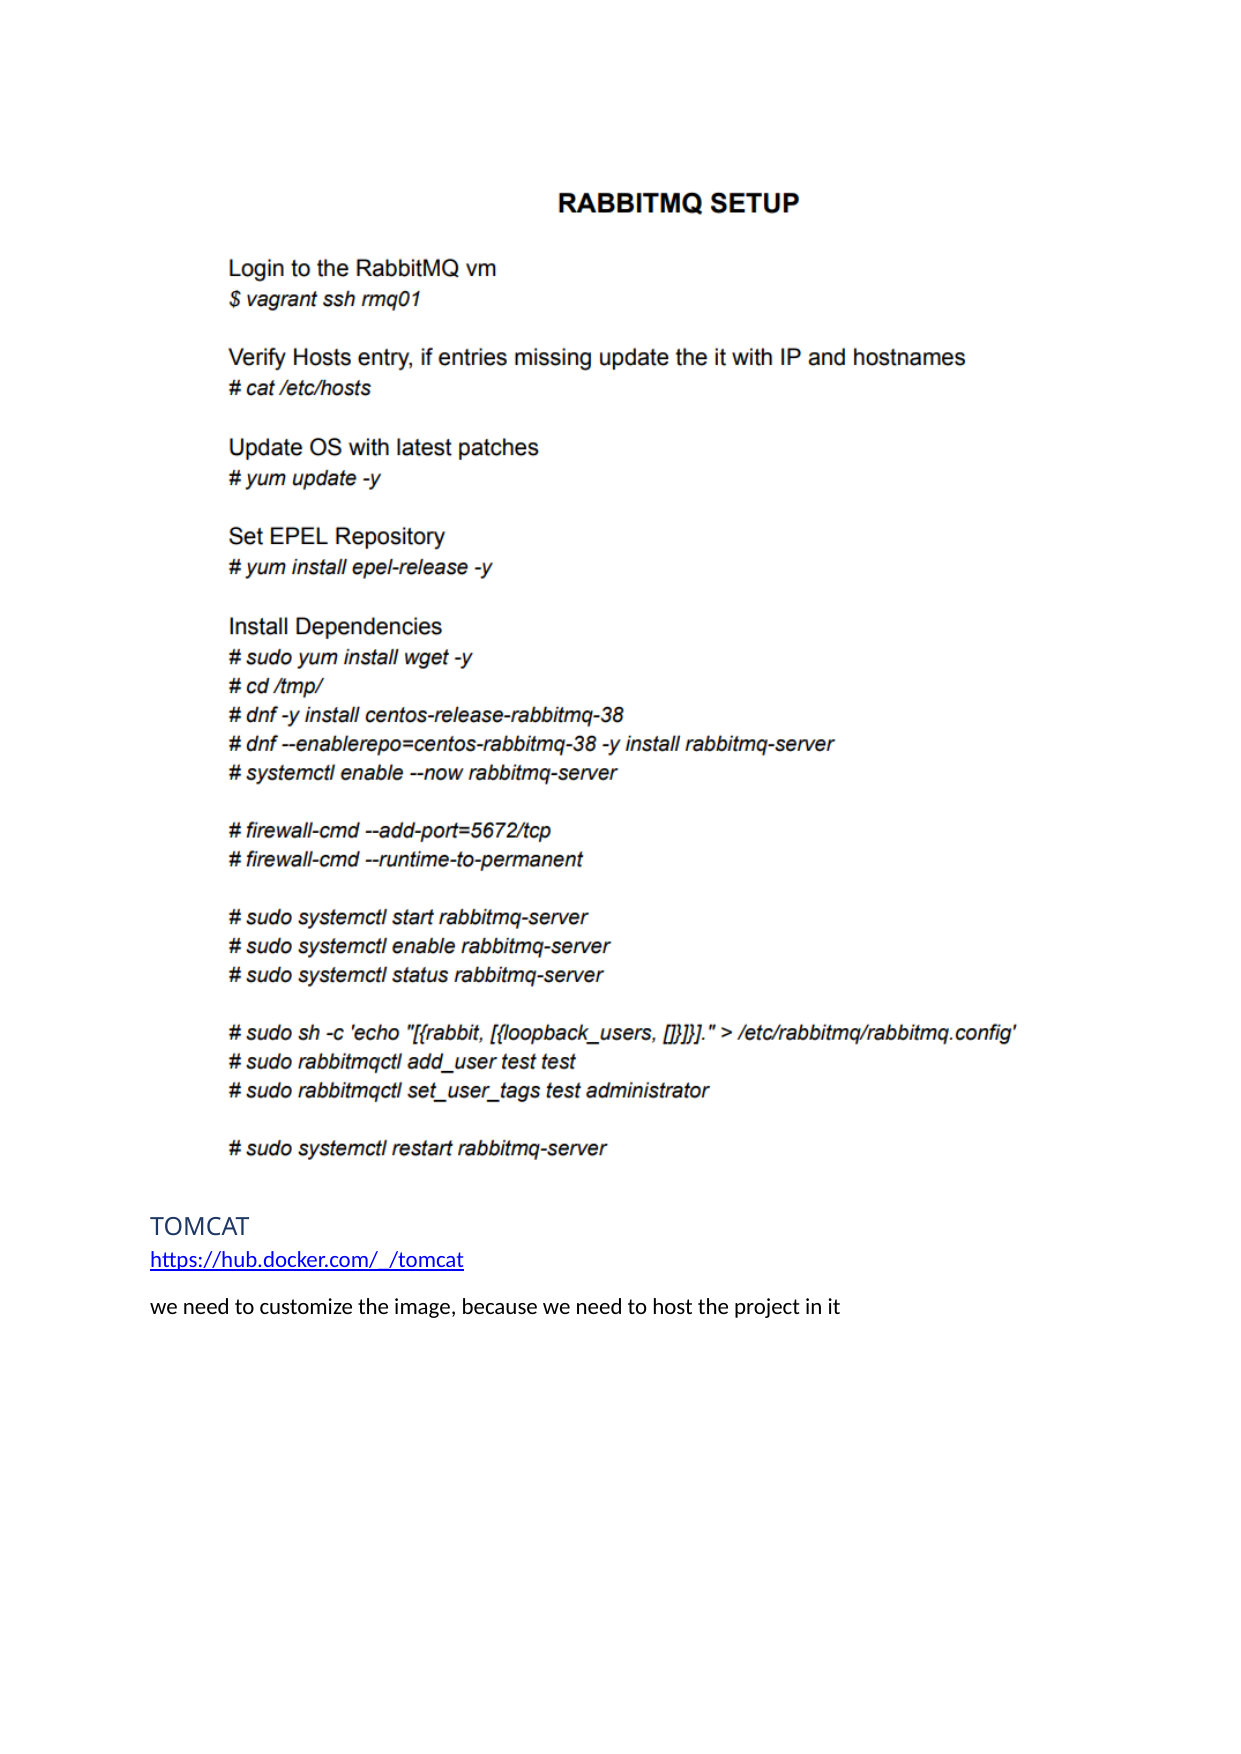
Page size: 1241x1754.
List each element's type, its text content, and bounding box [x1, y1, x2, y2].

text https://hub.docker.com/_/tomcat [150, 1245, 1090, 1273]
picture [150, 150, 1091, 1190]
text we need to customize the image, because we need to host the project in it [150, 1292, 1090, 1320]
subtitle TOMCAT [150, 1208, 1090, 1242]
